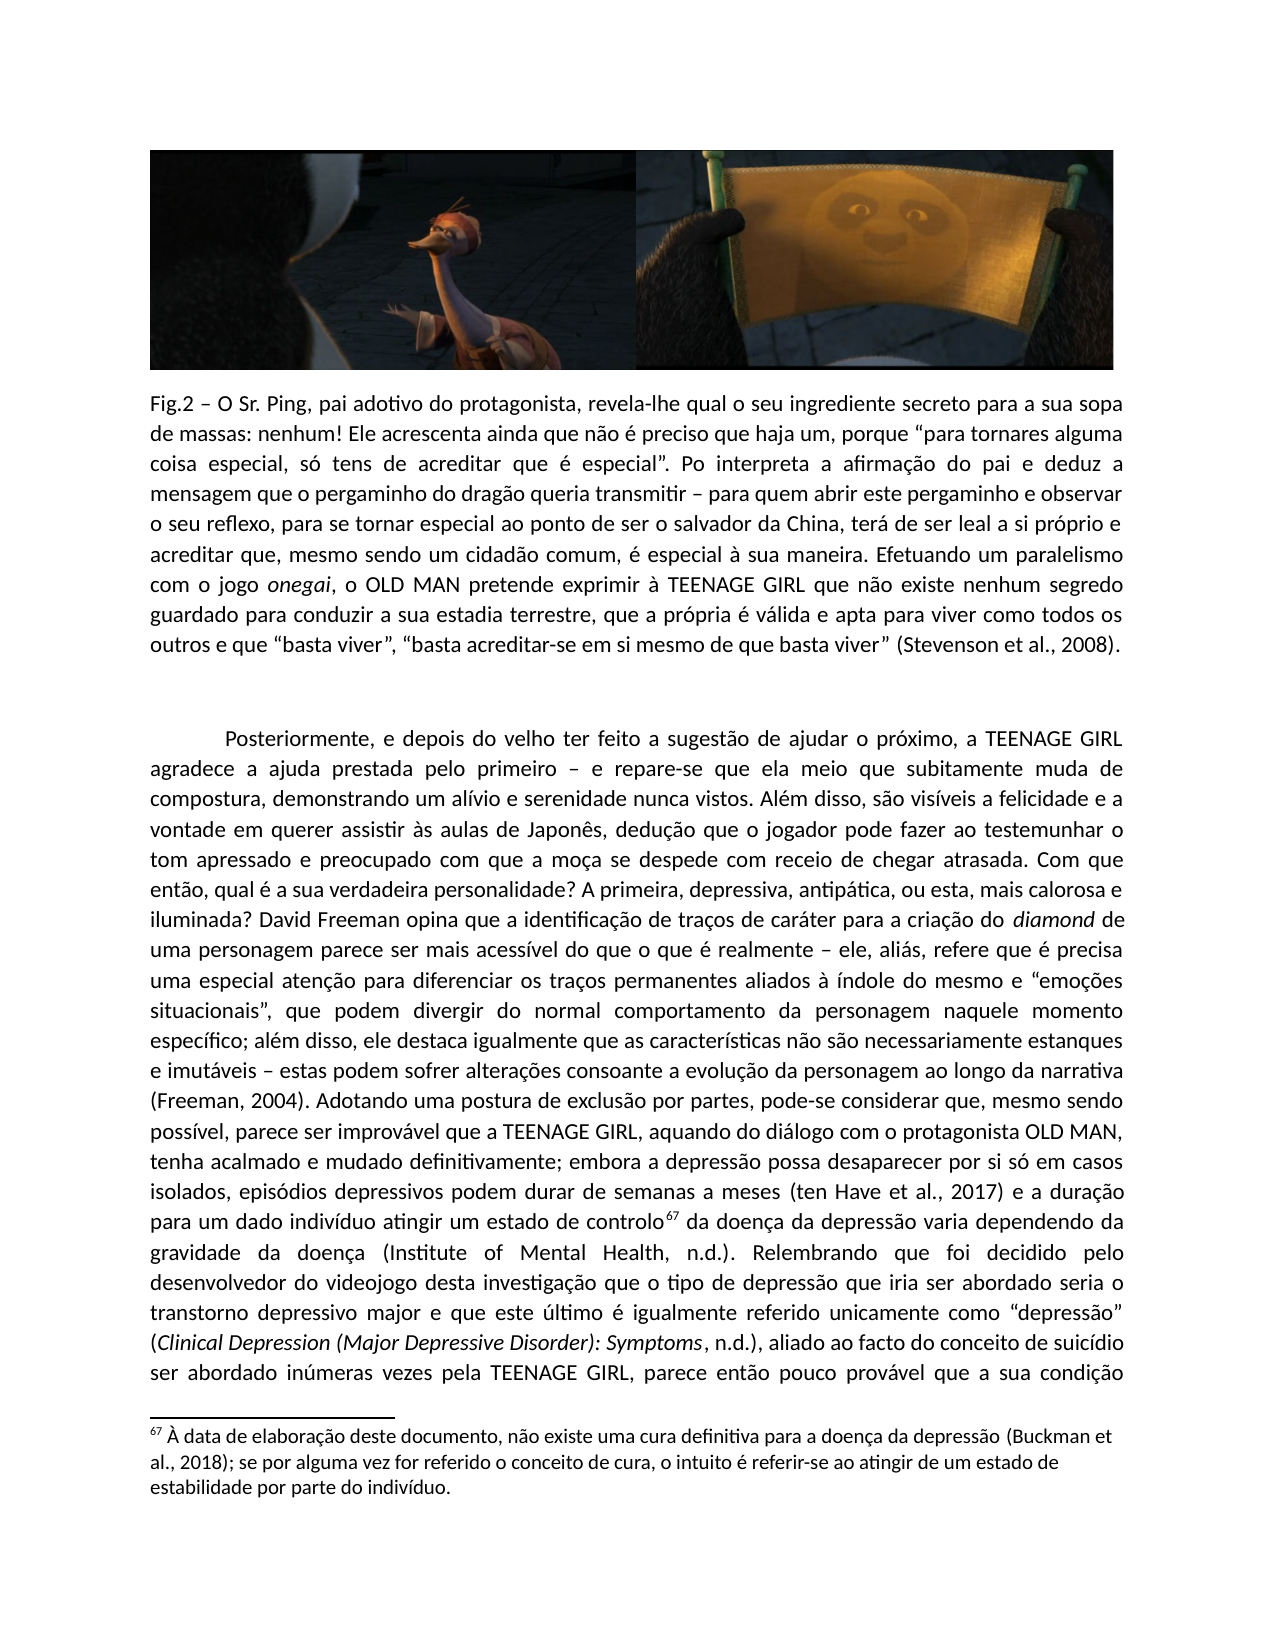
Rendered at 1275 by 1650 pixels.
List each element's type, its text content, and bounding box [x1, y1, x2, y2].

text Fig.2 – O Sr. Ping, pai adotivo do protagonista, revela-lhe qual o seu ingrediente secreto para a sua sopa de massas: nenhum! Ele acrescenta ainda que não é preciso que haja um, porque “para tornares alguma coisa especial, só tens de acreditar que é especial”. Po interpreta a afirmação do pai e deduz a mensagem que o pergaminho do dragão queria transmitir – para quem abrir este pergaminho e observar o seu reflexo, para se tornar especial ao ponto de ser o salvador da China, terá de ser leal a si próprio e acreditar que, mesmo sendo um cidadão comum, é especial à sua maneira. Efetuando um paralelismo com o jogo onegai, o OLD MAN pretende exprimir à TEENAGE GIRL que não existe nenhum segredo guardado para conduzir a sua estadia terrestre, que a própria é válida e apta para viver como todos os outros e que “basta viver”, “basta acreditar-se em si mesmo de que basta viver” (Stevenson et al., 2008). [150, 389, 1125, 658]
picture [150, 150, 1114, 370]
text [150, 724, 1125, 1386]
